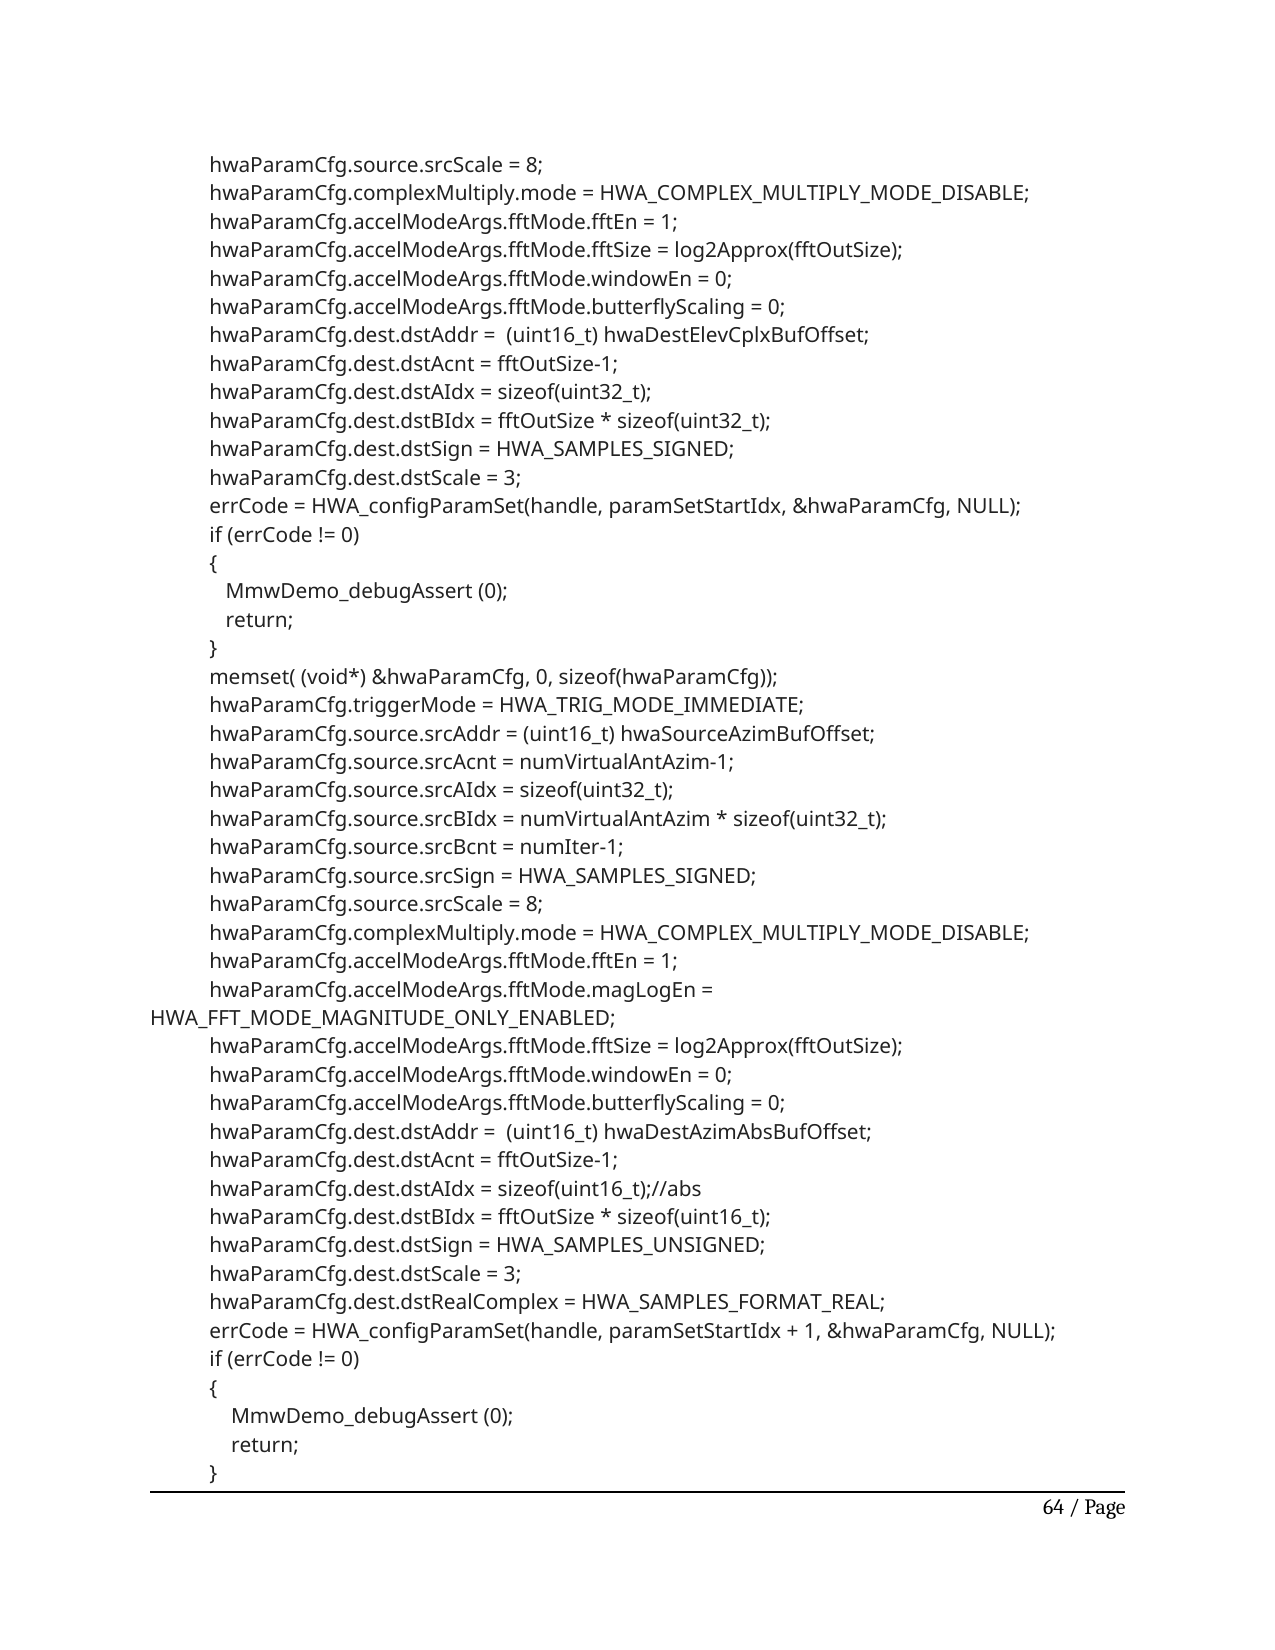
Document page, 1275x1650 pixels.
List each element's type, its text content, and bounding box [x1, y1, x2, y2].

text hwaParamCfg.source.srcAIdx = sizeof(uint32_t); [150, 776, 1125, 804]
text hwaParamCfg.dest.dstAIdx = sizeof(uint16_t);//abs [150, 1174, 1125, 1202]
text hwaParamCfg.dest.dstAcnt = fftOutSize-1; [150, 349, 1125, 377]
text hwaParamCfg.dest.dstScale = 3; [150, 1259, 1125, 1287]
text hwaParamCfg.accelModeArgs.fftMode.fftSize = log2Approx(fftOutSize); [150, 235, 1125, 264]
text hwaParamCfg.accelModeArgs.fftMode.fftEn = 1; [150, 946, 1125, 975]
text hwaParamCfg.accelModeArgs.fftMode.fftSize = log2Approx(fftOutSize); [150, 1032, 1125, 1060]
text return; [150, 1430, 1125, 1458]
text hwaParamCfg.dest.dstAddr = (uint16_t) hwaDestElevCplxBufOffset; [150, 321, 1125, 349]
text hwaParamCfg.triggerMode = HWA_TRIG_MODE_IMMEDIATE; [150, 690, 1125, 719]
text { [150, 1373, 1125, 1401]
text hwaParamCfg.dest.dstRealComplex = HWA_SAMPLES_FORMAT_REAL; [150, 1287, 1125, 1316]
text } [150, 633, 1125, 662]
text hwaParamCfg.accelModeArgs.fftMode.butterflyScaling = 0; [150, 292, 1125, 321]
text hwaParamCfg.source.srcAcnt = numVirtualAntAzim-1; [150, 747, 1125, 776]
text hwaParamCfg.accelModeArgs.fftMode.butterflyScaling = 0; [150, 1088, 1125, 1117]
text hwaParamCfg.source.srcBcnt = numIter-1; [150, 832, 1125, 861]
text errCode = HWA_configParamSet(handle, paramSetStartIdx + 1, &hwaParamCfg, NULL); [150, 1316, 1125, 1344]
text hwaParamCfg.complexMultiply.mode = HWA_COMPLEX_MULTIPLY_MODE_DISABLE; [150, 918, 1125, 946]
text if (errCode != 0) [150, 1344, 1125, 1373]
text memset( (void*) &hwaParamCfg, 0, sizeof(hwaParamCfg)); [150, 662, 1125, 690]
text hwaParamCfg.accelModeArgs.fftMode.magLogEn = HWA_FFT_MODE_MAGNITUDE_ONLY_ENABLED; [150, 975, 1125, 1032]
text hwaParamCfg.accelModeArgs.fftMode.windowEn = 0; [150, 1060, 1125, 1088]
text hwaParamCfg.source.srcSign = HWA_SAMPLES_SIGNED; [150, 861, 1125, 889]
text hwaParamCfg.accelModeArgs.fftMode.windowEn = 0; [150, 264, 1125, 292]
text hwaParamCfg.source.srcAddr = (uint16_t) hwaSourceAzimBufOffset; [150, 719, 1125, 747]
text hwaParamCfg.dest.dstSign = HWA_SAMPLES_UNSIGNED; [150, 1231, 1125, 1259]
text hwaParamCfg.dest.dstAcnt = fftOutSize-1; [150, 1145, 1125, 1174]
text hwaParamCfg.dest.dstScale = 3; [150, 463, 1125, 491]
text if (errCode != 0) [150, 520, 1125, 548]
text hwaParamCfg.source.srcScale = 8; [150, 889, 1125, 918]
text hwaParamCfg.source.srcScale = 8; [150, 150, 1125, 178]
text hwaParamCfg.source.srcBIdx = numVirtualAntAzim * sizeof(uint32_t); [150, 804, 1125, 832]
text } [150, 1458, 1125, 1487]
text hwaParamCfg.dest.dstBIdx = fftOutSize * sizeof(uint16_t); [150, 1202, 1125, 1231]
text errCode = HWA_configParamSet(handle, paramSetStartIdx, &hwaParamCfg, NULL); [150, 491, 1125, 520]
text hwaParamCfg.accelModeArgs.fftMode.fftEn = 1; [150, 207, 1125, 235]
text hwaParamCfg.dest.dstAIdx = sizeof(uint32_t); [150, 377, 1125, 406]
text MmwDemo_debugAssert (0); [150, 1401, 1125, 1430]
text hwaParamCfg.dest.dstSign = HWA_SAMPLES_SIGNED; [150, 434, 1125, 463]
text MmwDemo_debugAssert (0); [150, 577, 1125, 605]
text hwaParamCfg.complexMultiply.mode = HWA_COMPLEX_MULTIPLY_MODE_DISABLE; [150, 178, 1125, 207]
text return; [150, 605, 1125, 633]
text hwaParamCfg.dest.dstAddr = (uint16_t) hwaDestAzimAbsBufOffset; [150, 1117, 1125, 1145]
text { [150, 548, 1125, 577]
text hwaParamCfg.dest.dstBIdx = fftOutSize * sizeof(uint32_t); [150, 406, 1125, 434]
